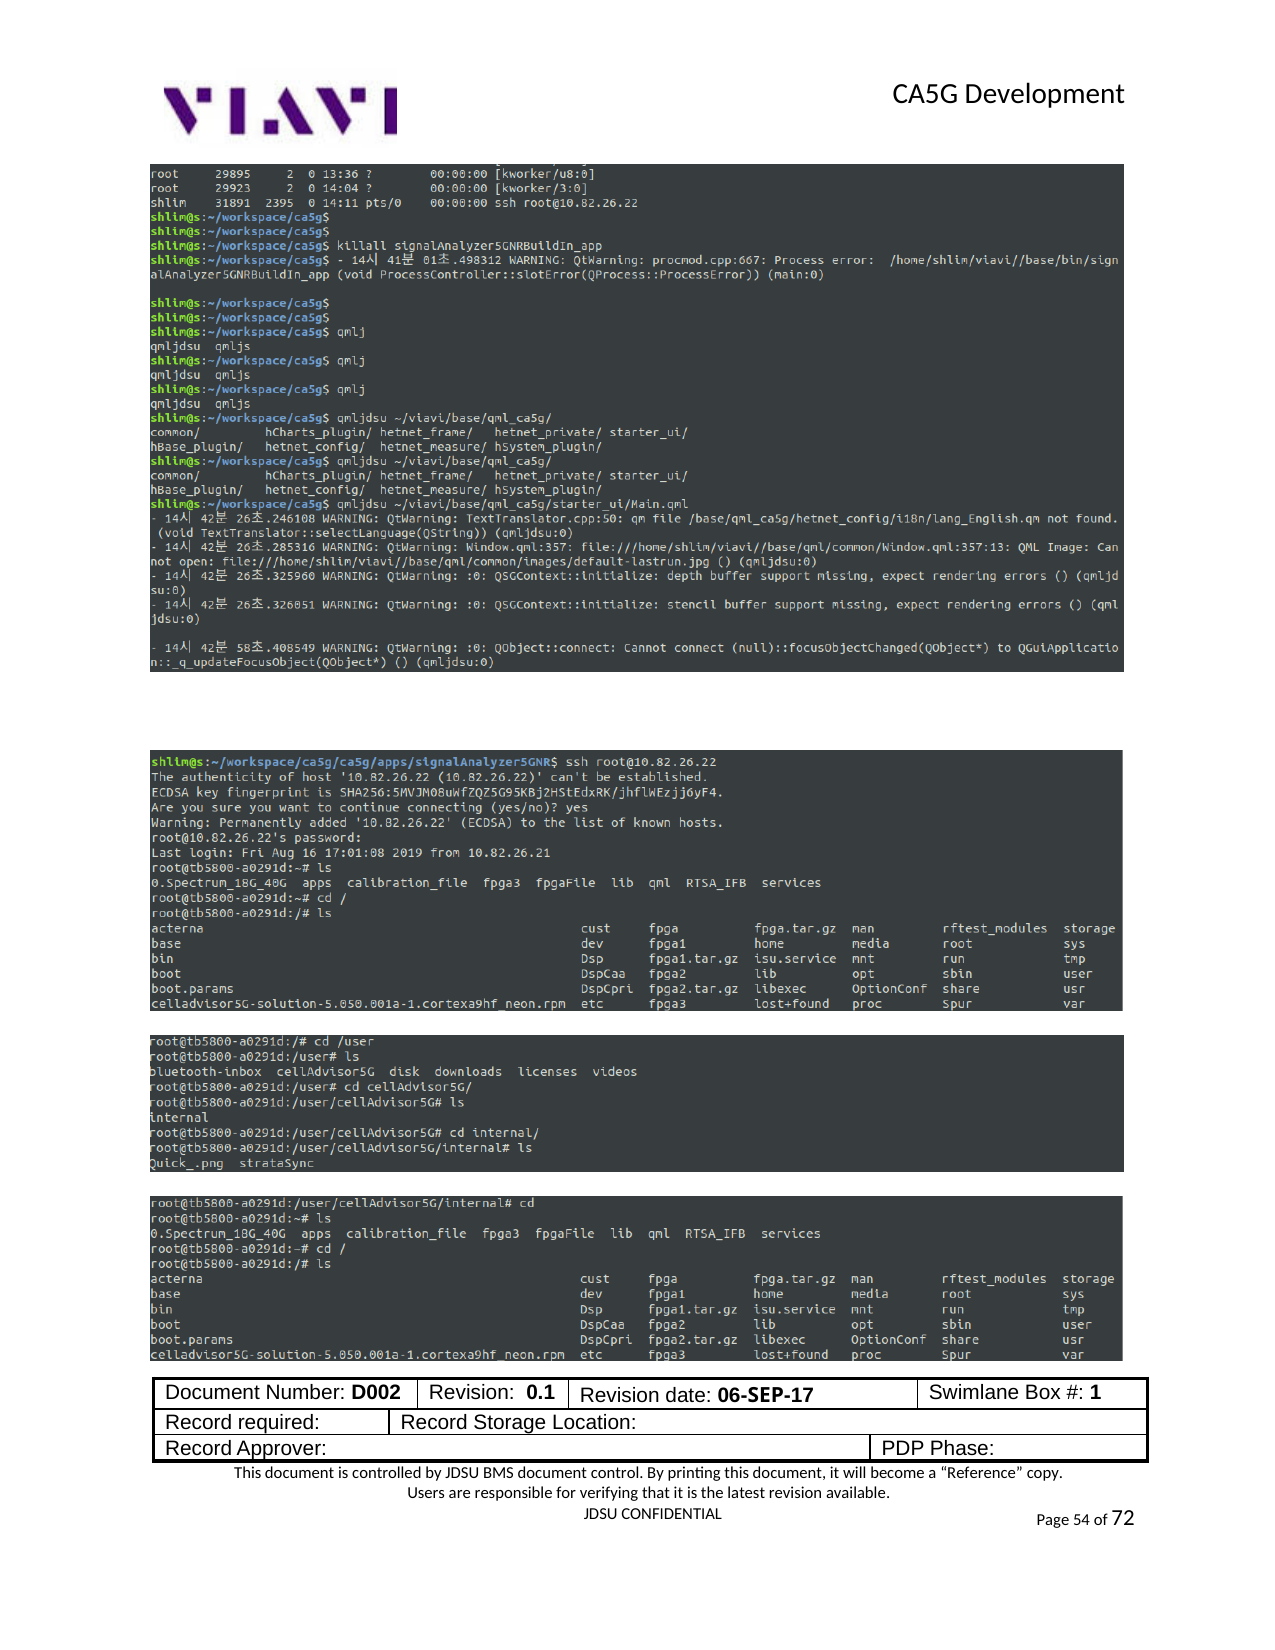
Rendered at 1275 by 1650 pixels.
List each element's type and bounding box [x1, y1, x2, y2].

picture [150, 164, 1124, 672]
picture [150, 1196, 1123, 1361]
picture [150, 750, 1123, 1011]
picture [162, 68, 397, 146]
picture [150, 1035, 1124, 1172]
